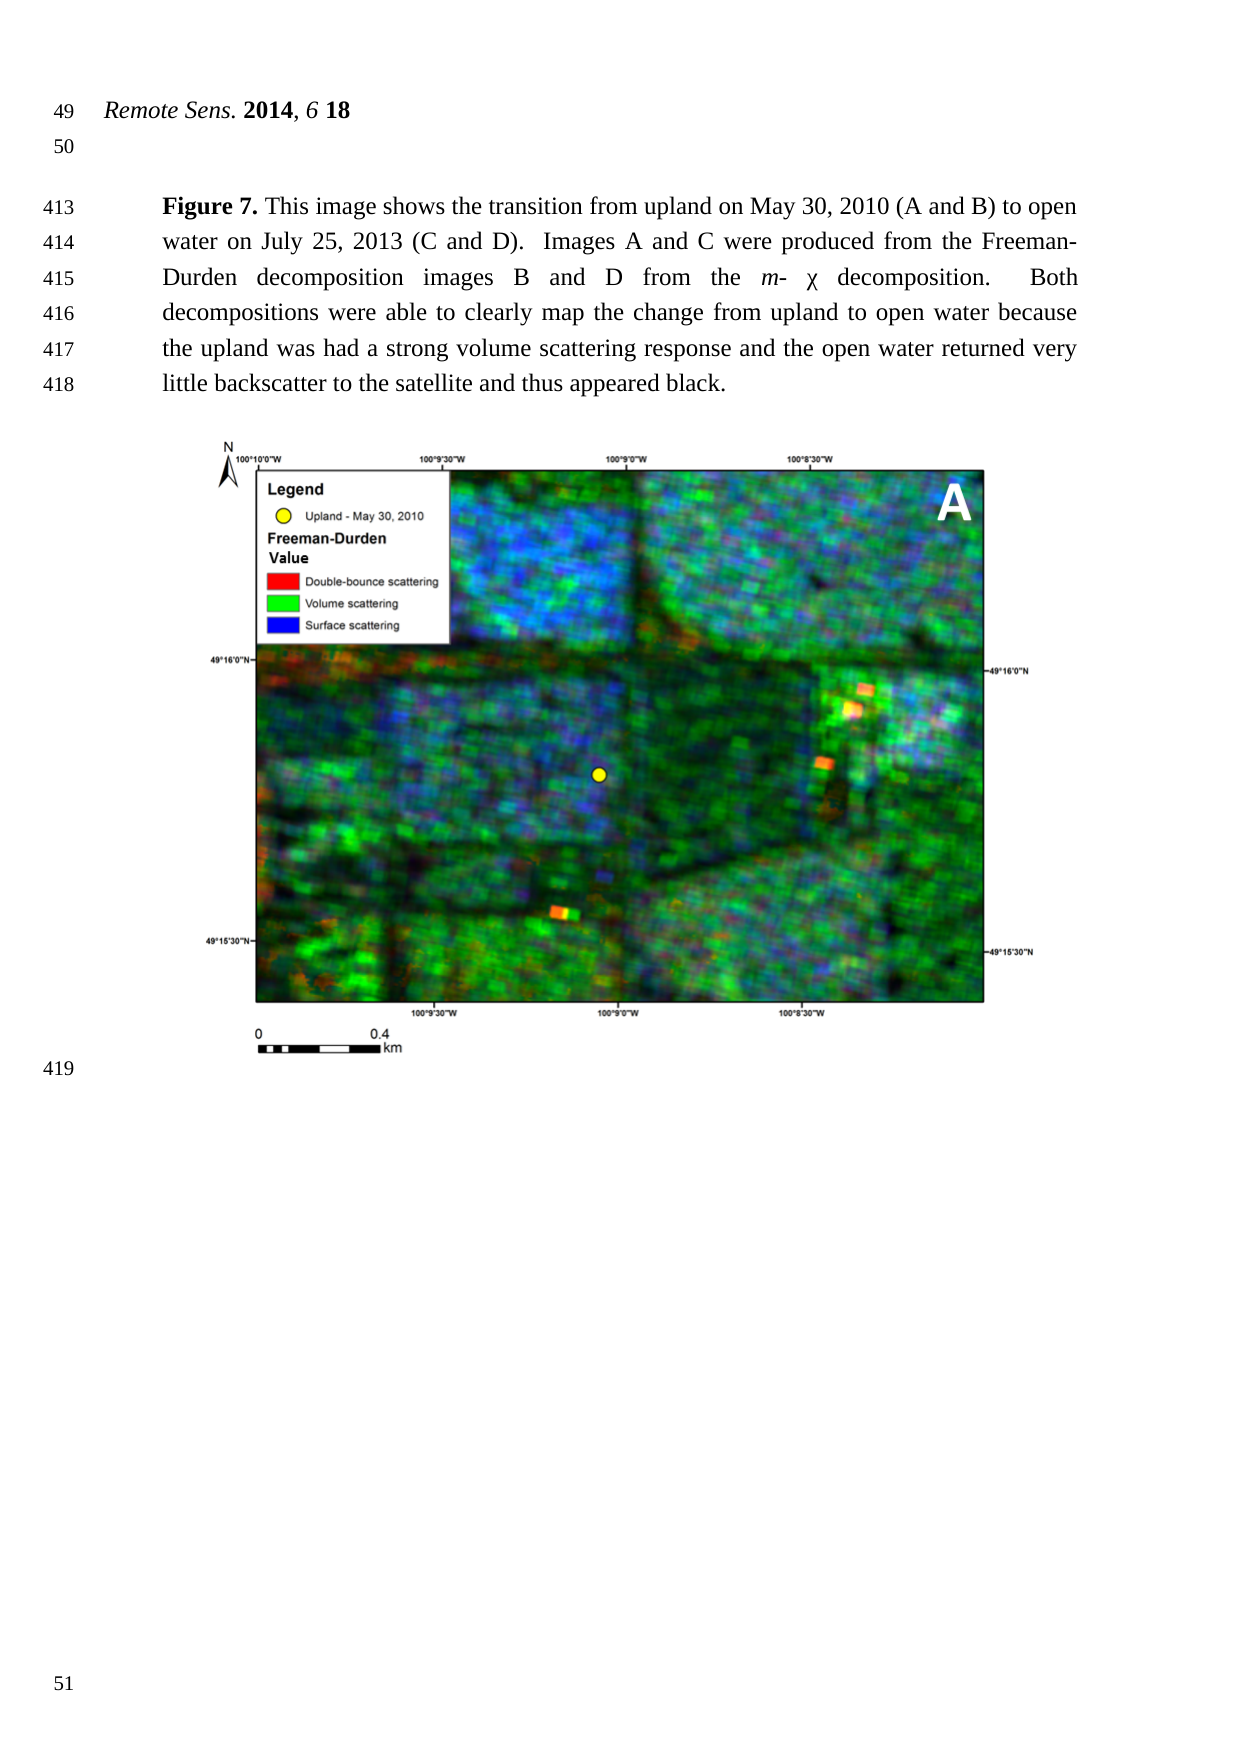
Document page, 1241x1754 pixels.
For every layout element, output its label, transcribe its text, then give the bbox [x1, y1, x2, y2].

text Figure 7. This image shows the transition from upland on May 30, 2010 (A and B) to open water on July 25, 2013 (C and D). Images A and C were produced from the Freeman-Durden decomposition images B and D from the m- χ decomposition. Both decompositions were able to clearly map the change from upland to open water because the upland was had a strong volume scattering response and the open water returned very little backscatter to the satellite and thus appeared black. [162, 184, 1078, 397]
picture [197, 421, 1044, 1076]
